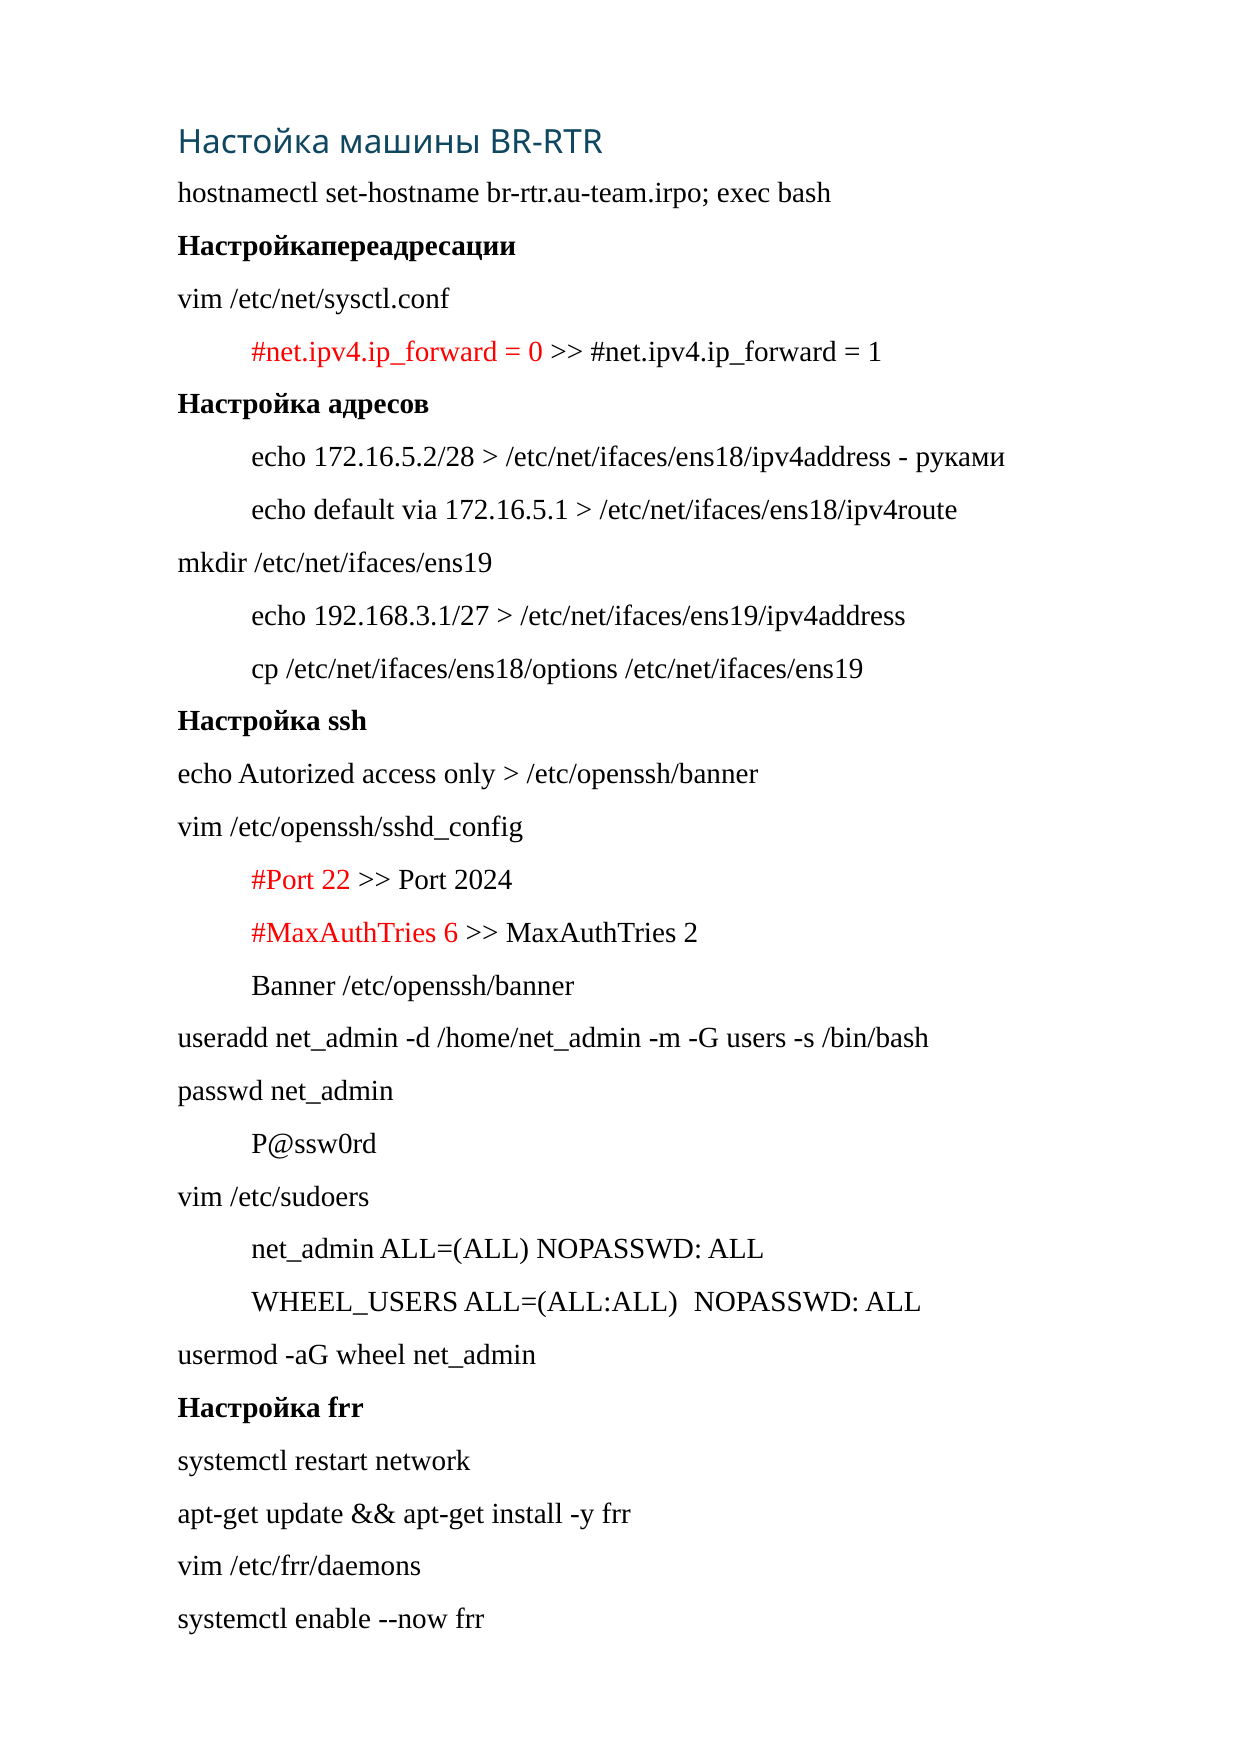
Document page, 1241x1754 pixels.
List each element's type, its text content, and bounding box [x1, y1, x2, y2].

text usermod -aG wheel net_admin [177, 1337, 1152, 1371]
text vim /etc/frr/daemons [177, 1548, 1152, 1582]
text hostnamectl set-hostname br-rtr.au-team.irpo; exec bash [44, 175, 1152, 209]
text echo 192.168.3.1/27 > /etc/net/ifaces/ens19/ipv4address [118, 598, 1152, 631]
text vim /etc/openssh/sshd_config [44, 809, 1152, 843]
text passwd net_admin [177, 1073, 1152, 1107]
text Настройка ssh [44, 703, 1152, 737]
text systemctl enable --now frr [177, 1601, 1152, 1635]
text #Port 22 >> Port 2024 [118, 862, 1152, 896]
text #net.ipv4.ip_forward = 0 >> #net.ipv4.ip_forward = 1 [118, 334, 1152, 367]
text echo default via 172.16.5.1 > /etc/net/ifaces/ens18/ipv4route [44, 492, 1152, 526]
text cp /etc/net/ifaces/ens18/options /etc/net/ifaces/ens19 [44, 651, 1152, 684]
text P@ssw0rd [177, 1126, 1152, 1159]
text Настройкапереадресации [44, 228, 1152, 262]
text vim /etc/sudoers [177, 1179, 1152, 1212]
text Banner /etc/openssh/banner [118, 968, 1152, 1001]
text mkdir /etc/net/ifaces/ens19 [44, 545, 650, 579]
text WHEEL_USERS ALL=(ALL:ALL) NOPASSWD: ALL [177, 1284, 1152, 1318]
text net_admin ALL=(ALL) NOPASSWD: ALL [177, 1232, 1152, 1265]
text useradd net_admin -d /home/net_admin -m -G users -s /bin/bash [177, 1020, 1152, 1054]
text echo Autorized access only > /etc/openssh/banner [44, 756, 1152, 790]
subtitle Настойка машины BR-RTR [44, 118, 1152, 163]
text systemctl restart network [177, 1443, 1152, 1476]
text apt-get update && apt-get install -y frr [177, 1496, 1152, 1529]
text Настройка адресов [44, 387, 1152, 420]
text #MaxAuthTries 6 >> MaxAuthTries 2 [118, 915, 1152, 948]
text Настройка frr [177, 1390, 1152, 1424]
text echo 172.16.5.2/28 > /etc/net/ifaces/ens18/ipv4address - руками [44, 439, 1152, 473]
text vim /etc/net/sysctl.conf [44, 281, 1152, 314]
